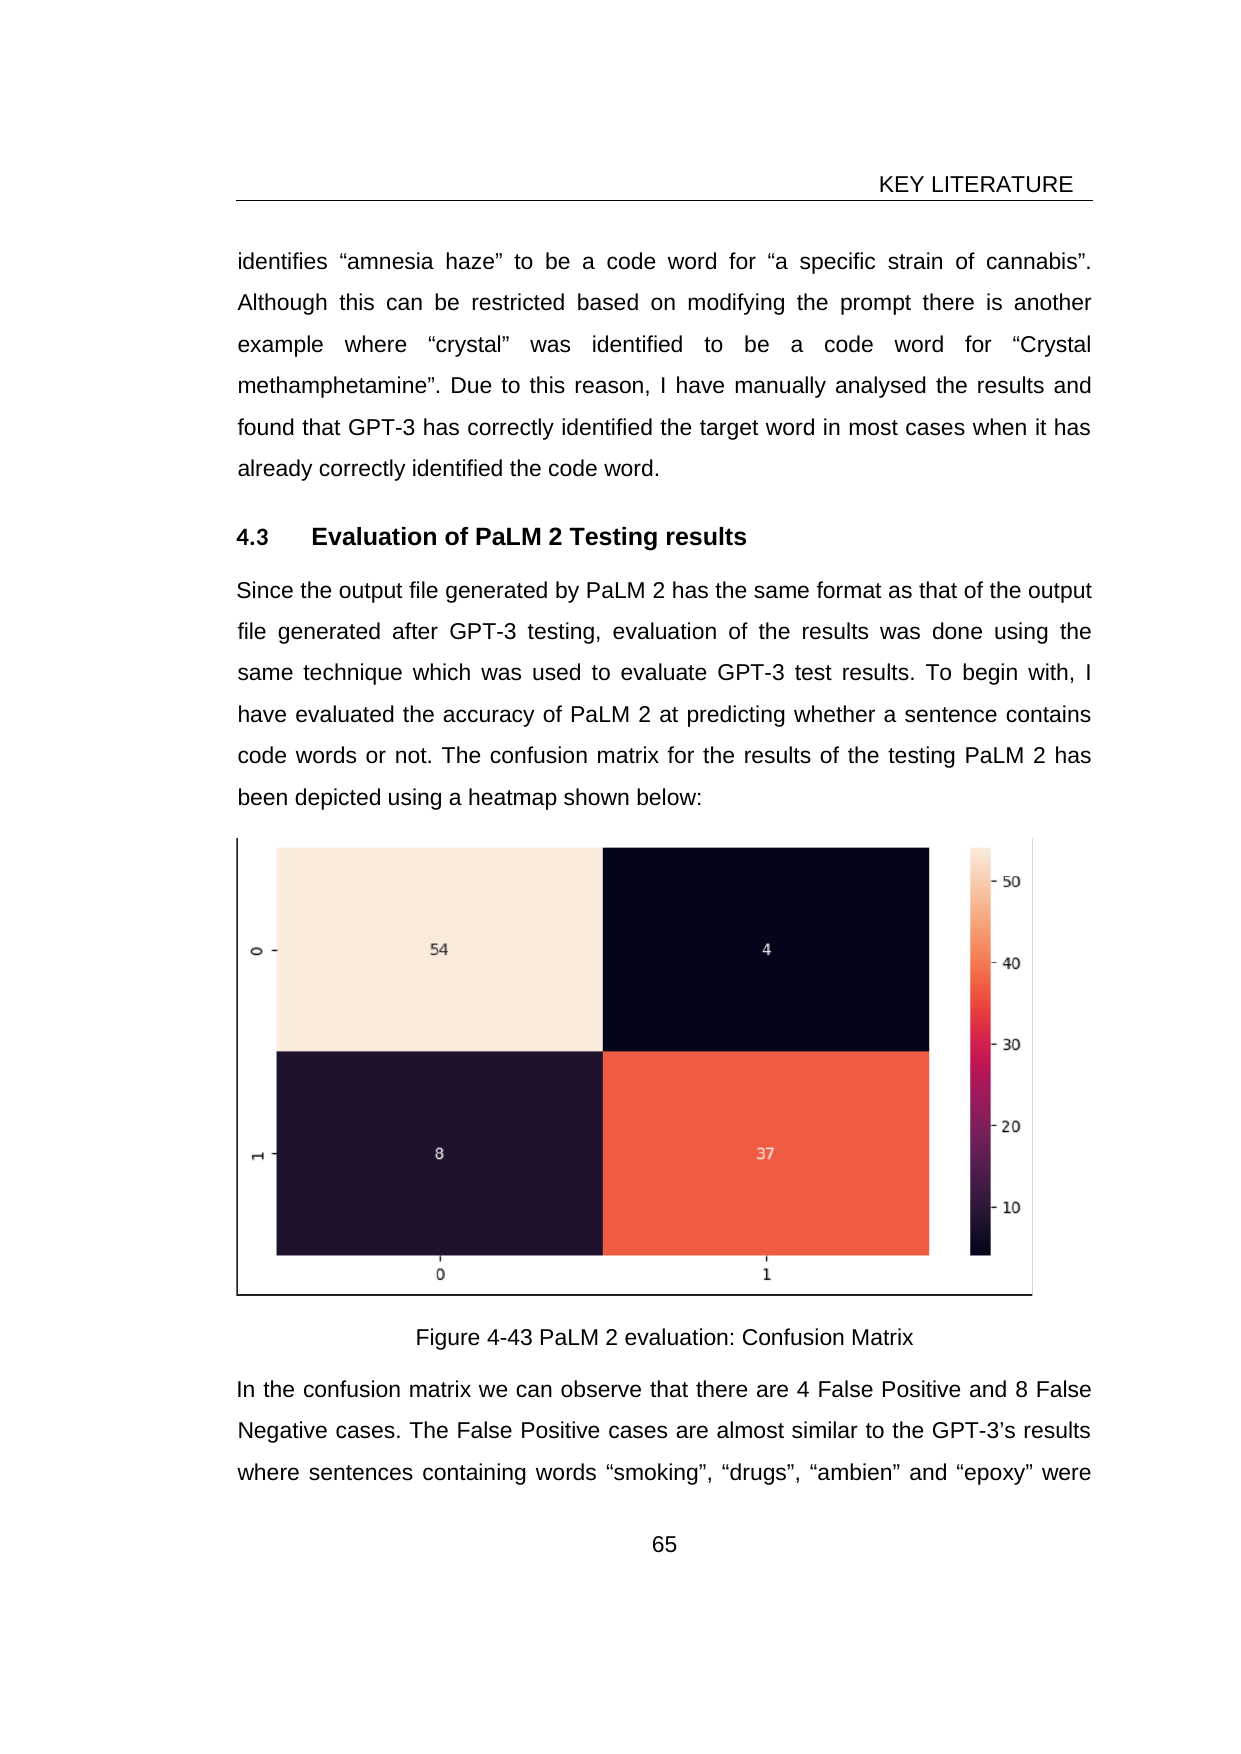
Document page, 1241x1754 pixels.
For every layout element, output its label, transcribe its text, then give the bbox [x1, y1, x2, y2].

picture [236, 838, 1033, 1296]
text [236, 1376, 1092, 1485]
text Since the output file generated by PaLM 2 has the same format as that of the output file generated after GPT-3 testing, evaluation of the results was done using the same technique which was used to evaluate GPT-3 test results. To begin with, I have evaluated the accuracy of PaLM 2 at predicting whether a sentence contains code words or not. The confusion matrix for the results of the testing PaLM 2 has been depicted using a heatmap shown below: [236, 577, 1092, 810]
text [236, 248, 1092, 481]
subtitle Evaluation of PaLM 2 Testing results [236, 521, 1092, 552]
